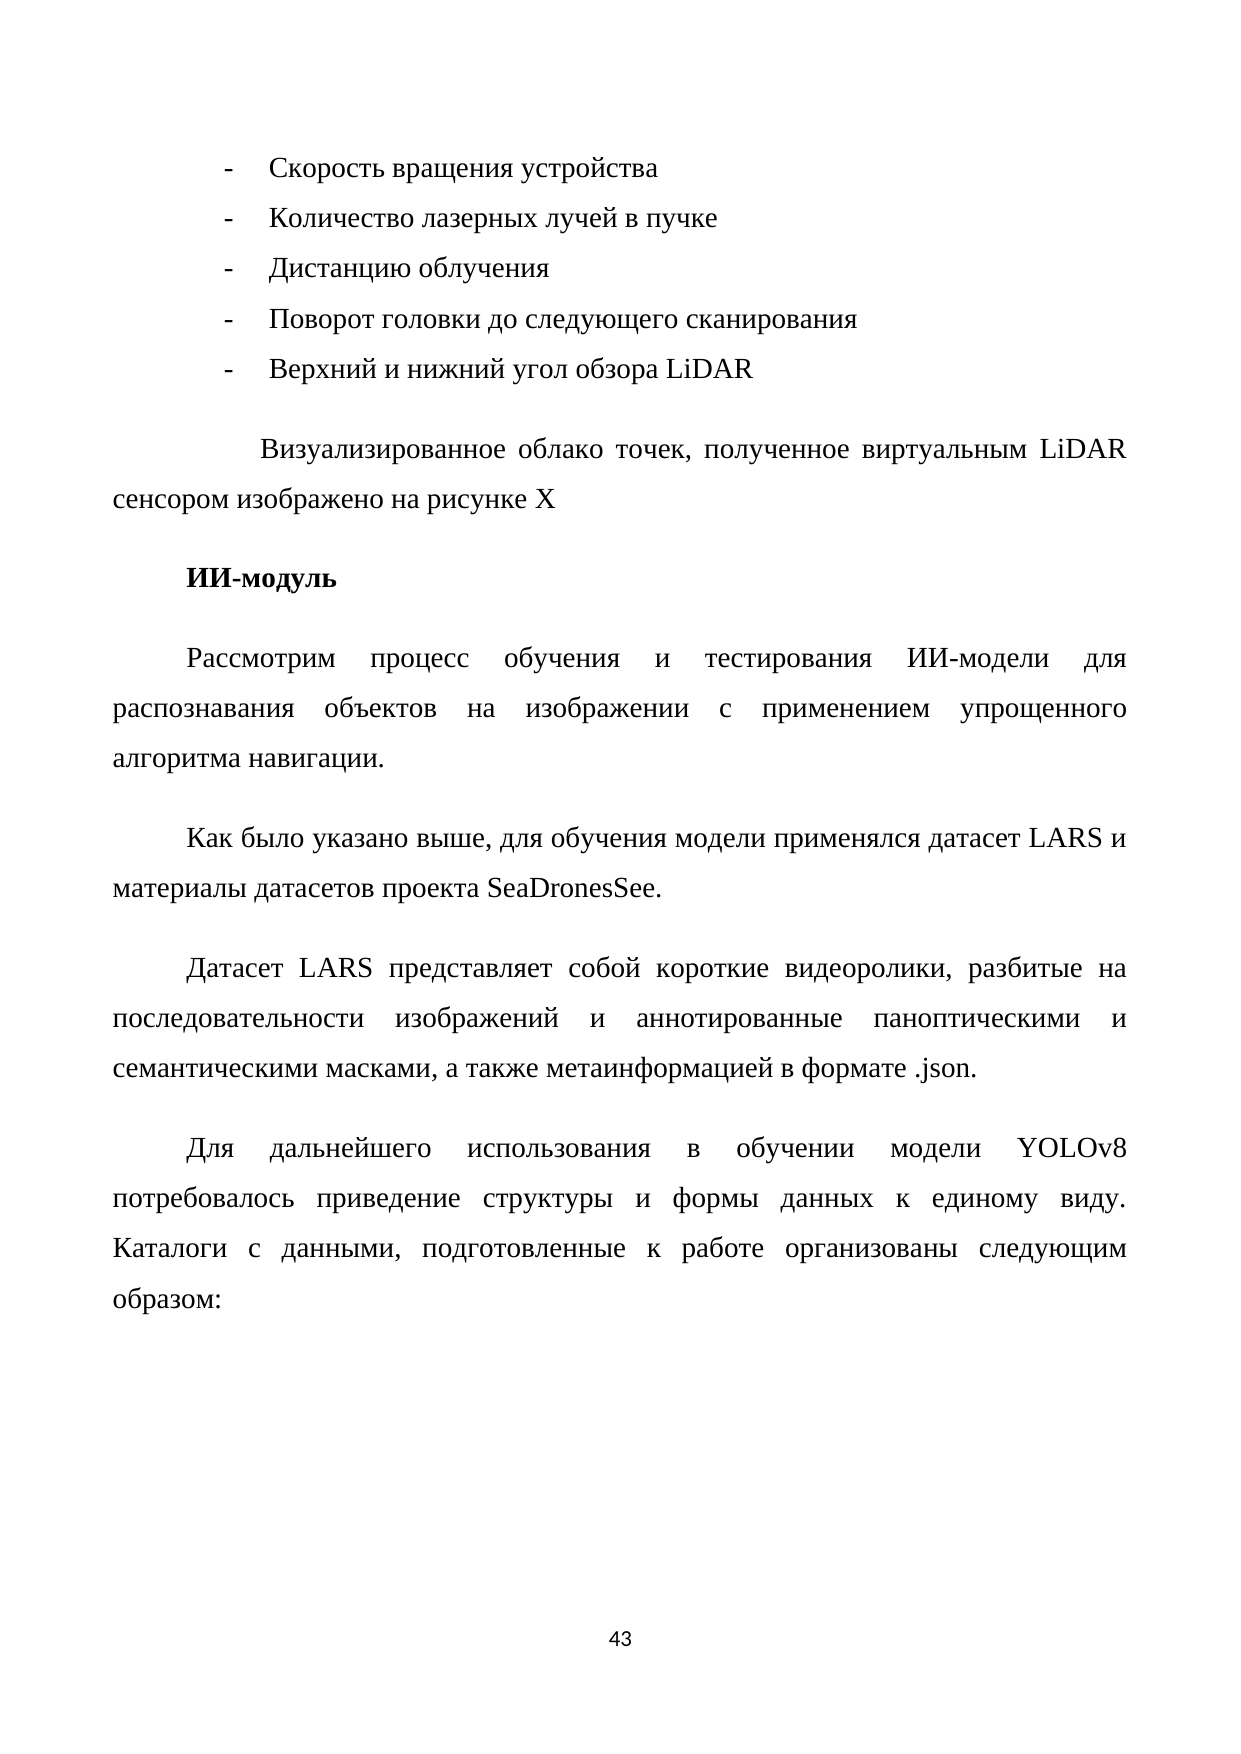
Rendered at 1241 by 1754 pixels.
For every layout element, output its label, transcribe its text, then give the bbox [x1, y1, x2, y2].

list Верхний и нижний угол обзора LiDAR [224, 351, 1128, 385]
text Как было указано выше, для обучения модели применялся датасет LARS и материалы датасетов проекта SeaDronesSee. [112, 820, 1128, 904]
list Скорость вращения устройства [224, 150, 1128, 183]
text Для дальнейшего использования в обучении модели YOLOv8 потребовалось приведение структуры и формы данных к единому виду. Каталоги с данными, подготовленные к работе организованы следующим образом: [112, 1130, 1128, 1314]
text Датасет LARS представляет собой короткие видеоролики, разбитые на последовательности изображений и аннотированные паноптическими и семантическими масками, а также метаинформацией в формате .json. [112, 950, 1128, 1084]
text Рассмотрим процесс обучения и тестирования ИИ-модели для распознавания объектов на изображении с применением упрощенного алгоритма навигации. [112, 640, 1128, 774]
list Дистанцию облучения [224, 251, 1128, 284]
list Количество лазерных лучей в пучке [224, 200, 1128, 234]
text Визуализированное облако точек, полученное виртуальным LiDAR сенсором изображено на рисунке Х [112, 431, 1128, 514]
list Поворот головки до следующего сканирования [224, 301, 1128, 334]
text ИИ-модуль [112, 561, 1128, 594]
